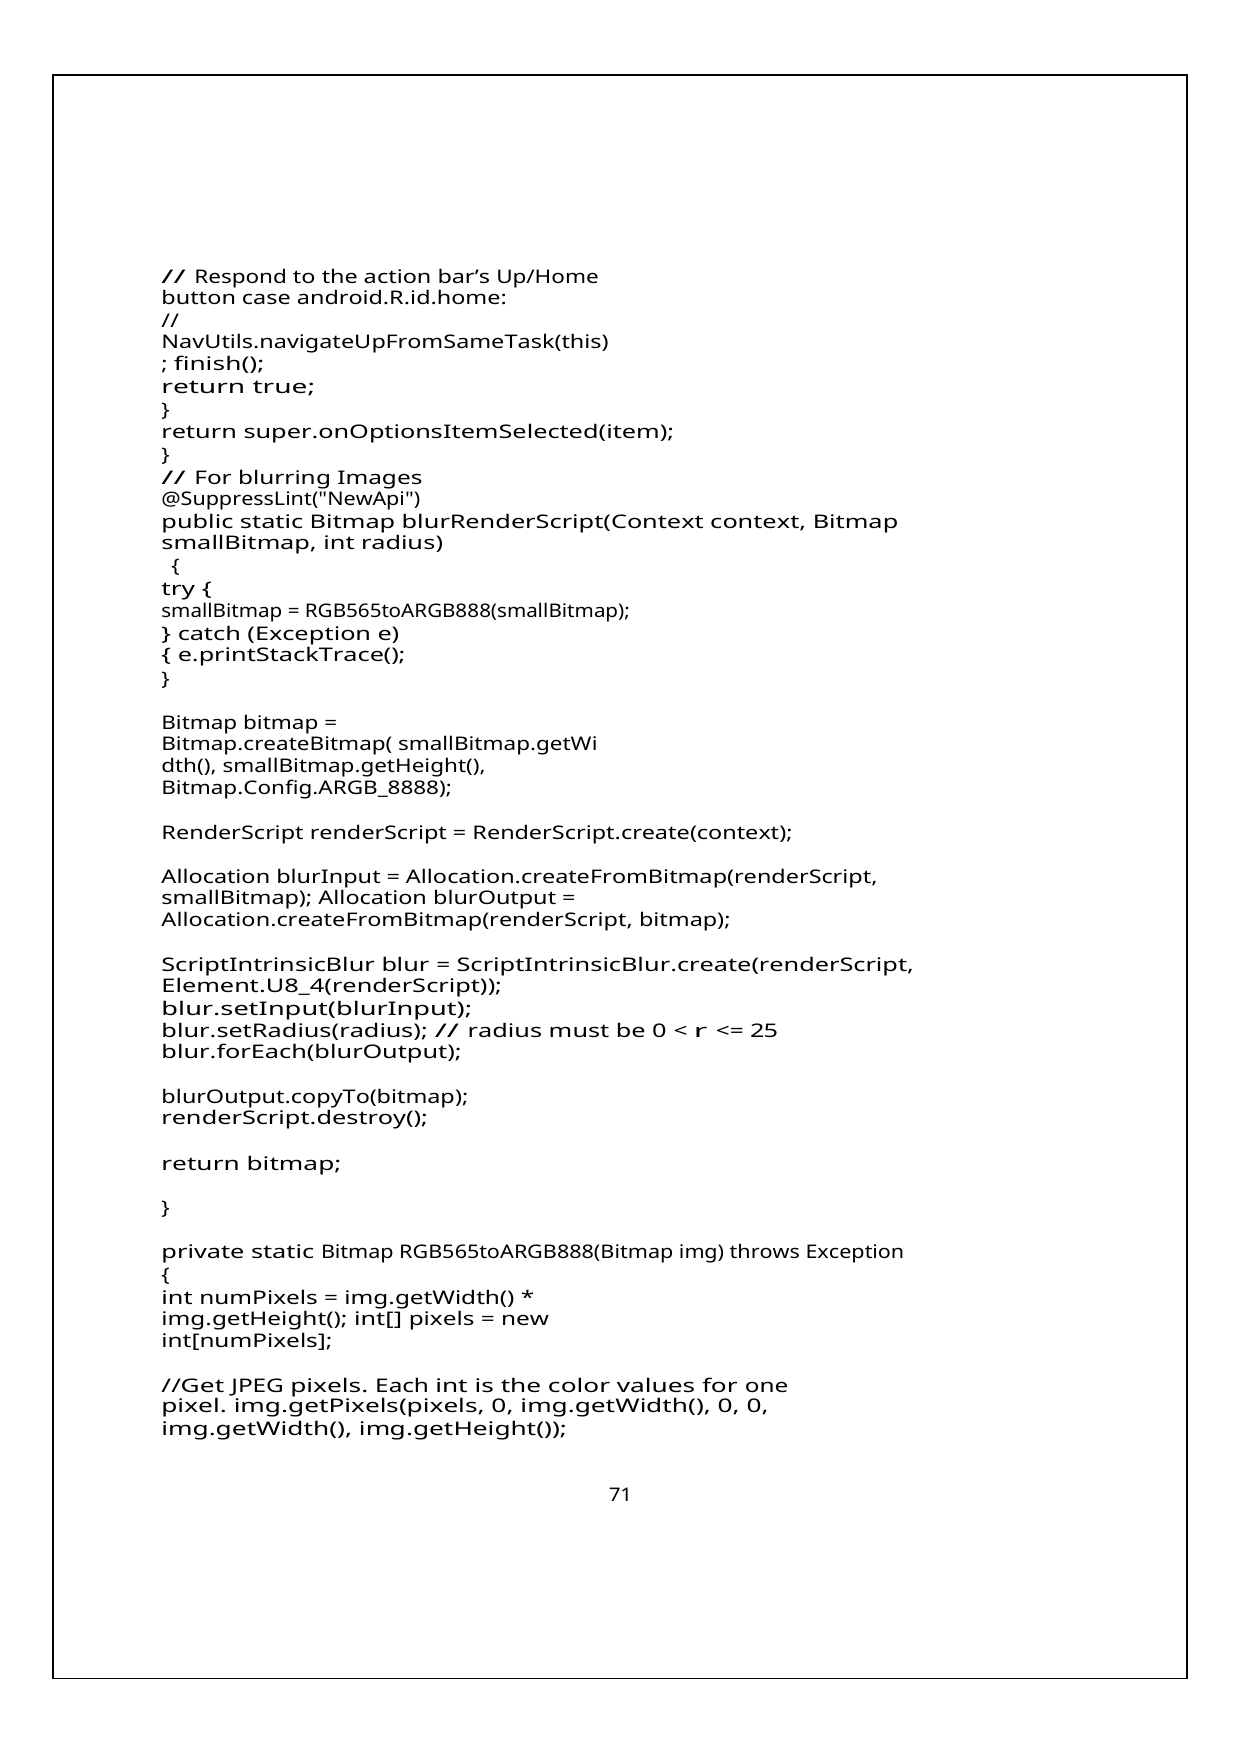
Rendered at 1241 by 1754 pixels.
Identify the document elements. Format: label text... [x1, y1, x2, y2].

text } [161, 443, 1198, 466]
text int numPixels = img.getWidth() * img.getHeight(); int[] pixels = new int[numPixels]; [161, 1287, 642, 1352]
text return bitmap; [161, 1150, 1198, 1175]
text Allocation blurInput = Allocation.createFromBitmap(renderScript, smallBitmap); Allocation blurOutput = Allocation.createFromBitmap(renderScript, bitmap); [161, 866, 899, 932]
text } [161, 1194, 1198, 1220]
text RenderScript renderScript = RenderScript.create(context); [161, 819, 1198, 845]
text 71 [425, 1482, 815, 1507]
text public static Bitmap blurRenderScript(Context context, Bitmap smallBitmap, int radius) [161, 511, 923, 555]
text { [171, 555, 1198, 577]
text } catch (Exception e) { e.printStackTrace(); [161, 623, 511, 667]
text { [161, 1263, 1198, 1286]
text Bitmap bitmap = Bitmap.createBitmap( smallBitmap.getWidth(), smallBitmap.getHeight(), Bitmap.Config.ARGB_8888); [161, 712, 609, 799]
text blur.setRadius(radius); // radius must be 0 < r <= 25 blur.forEach(blurOutput); [161, 1020, 848, 1064]
text blurOutput.copyTo(bitmap); renderScript.destroy(); [161, 1086, 609, 1130]
text try { [161, 577, 1198, 599]
text //NavUtils.navigateUpFromSameTask(this); finish(); [161, 310, 609, 376]
text //Get JPEG pixels. Each int is the color values for one pixel. img.getPixels(pixels, 0, img.getWidth(), 0, 0, img.getWidth(), img.getHeight()); [161, 1374, 848, 1440]
text ScriptIntrinsicBlur blur = ScriptIntrinsicBlur.create(renderScript, Element.U8_4(renderScript)); [161, 954, 1065, 998]
text private static Bitmap RGB565toARGB888(Bitmap img) throws Exception [161, 1238, 1198, 1263]
text } [161, 398, 1198, 421]
text blur.setInput(blurInput); [161, 998, 1198, 1020]
text return true; [161, 376, 1198, 398]
text // For blurring Images @SuppressLint("NewApi") [161, 467, 511, 511]
text smallBitmap = RGB565toARGB888(smallBitmap); [161, 599, 1198, 622]
text } [161, 667, 1198, 690]
text return super.onOptionsItemSelected(item); [161, 421, 1198, 443]
text // Respond to the action bar’s Up/Home button case android.R.id.home: [161, 266, 609, 310]
